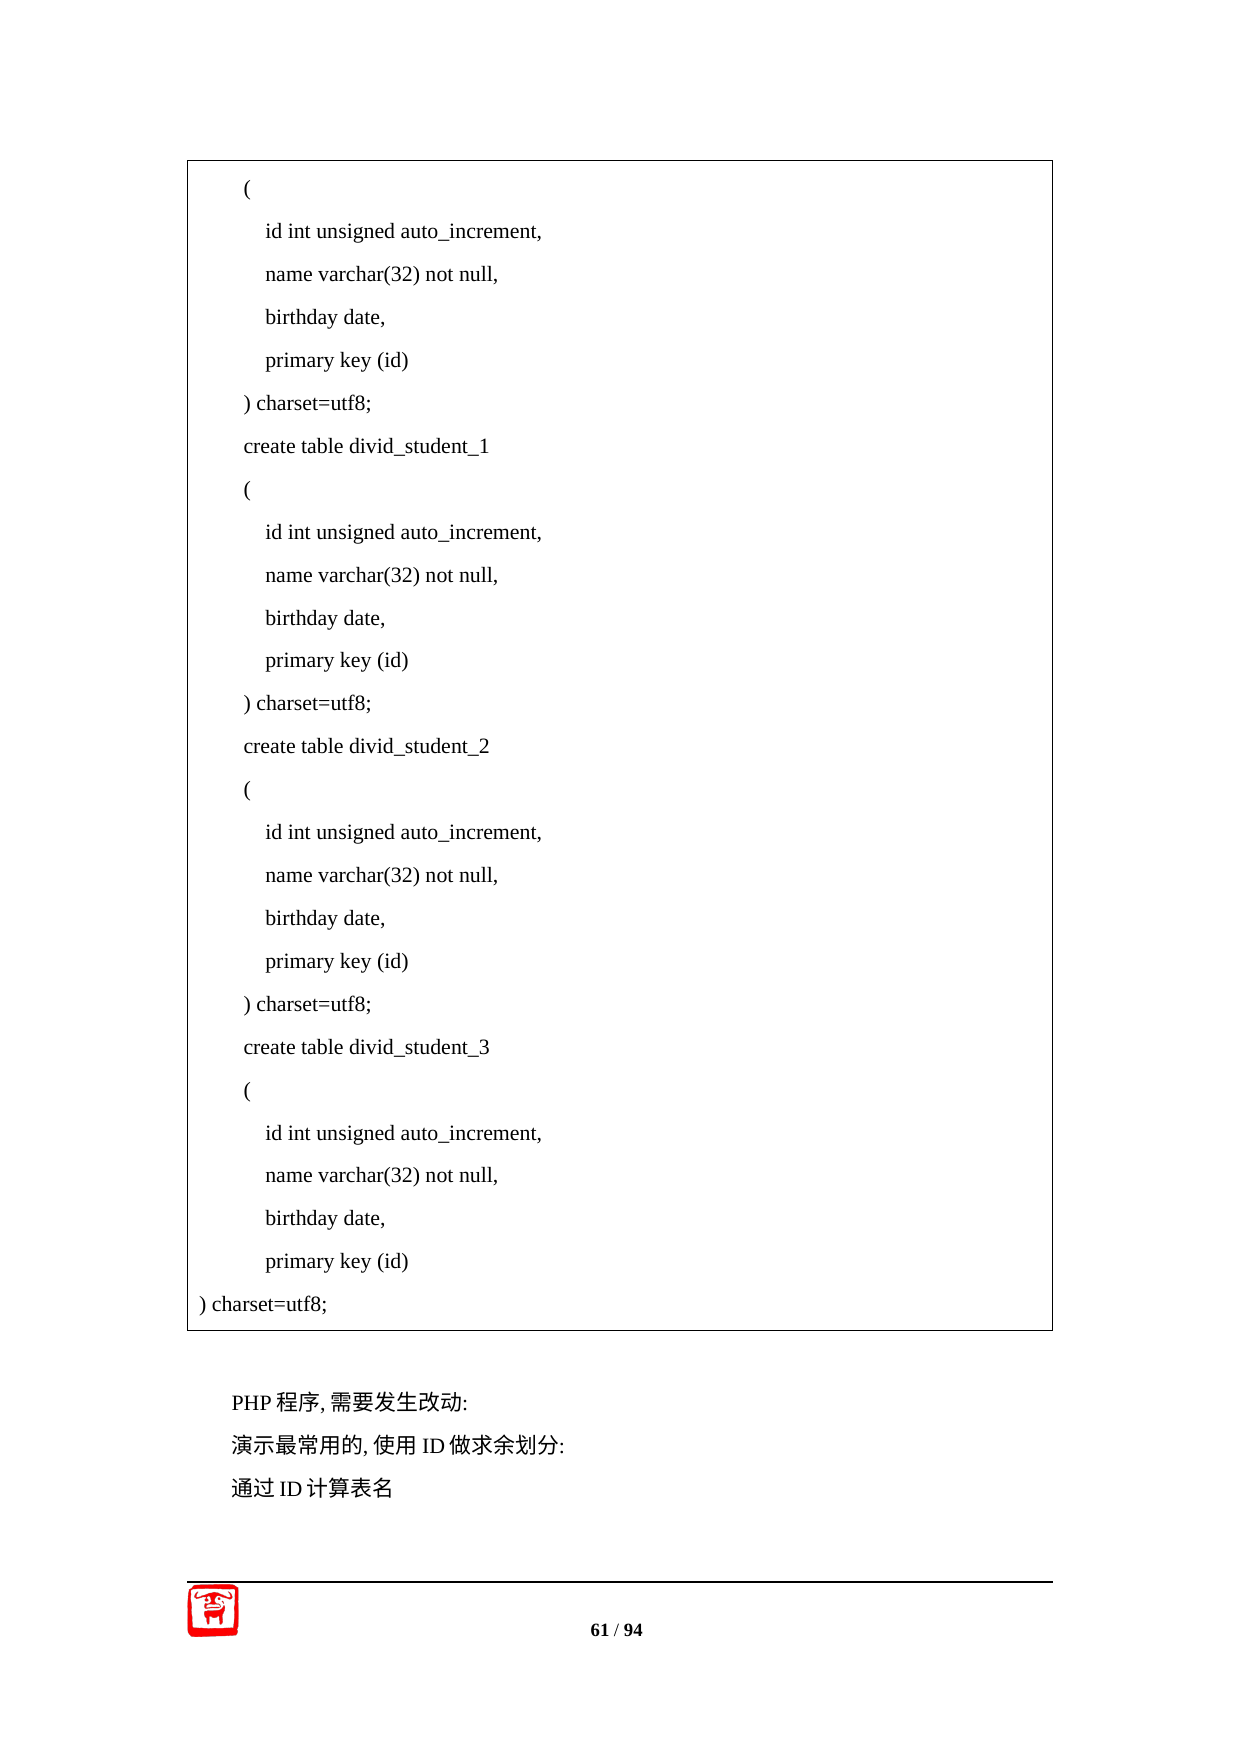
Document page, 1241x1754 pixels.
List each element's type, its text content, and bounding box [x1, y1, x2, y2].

text PHP程序, 需要发生改动: [187, 1385, 1053, 1417]
picture [187, 1584, 239, 1637]
text 演示最常用的, 使用ID做求余划分: [187, 1428, 1053, 1460]
text 通过ID计算表名 [187, 1471, 1053, 1503]
